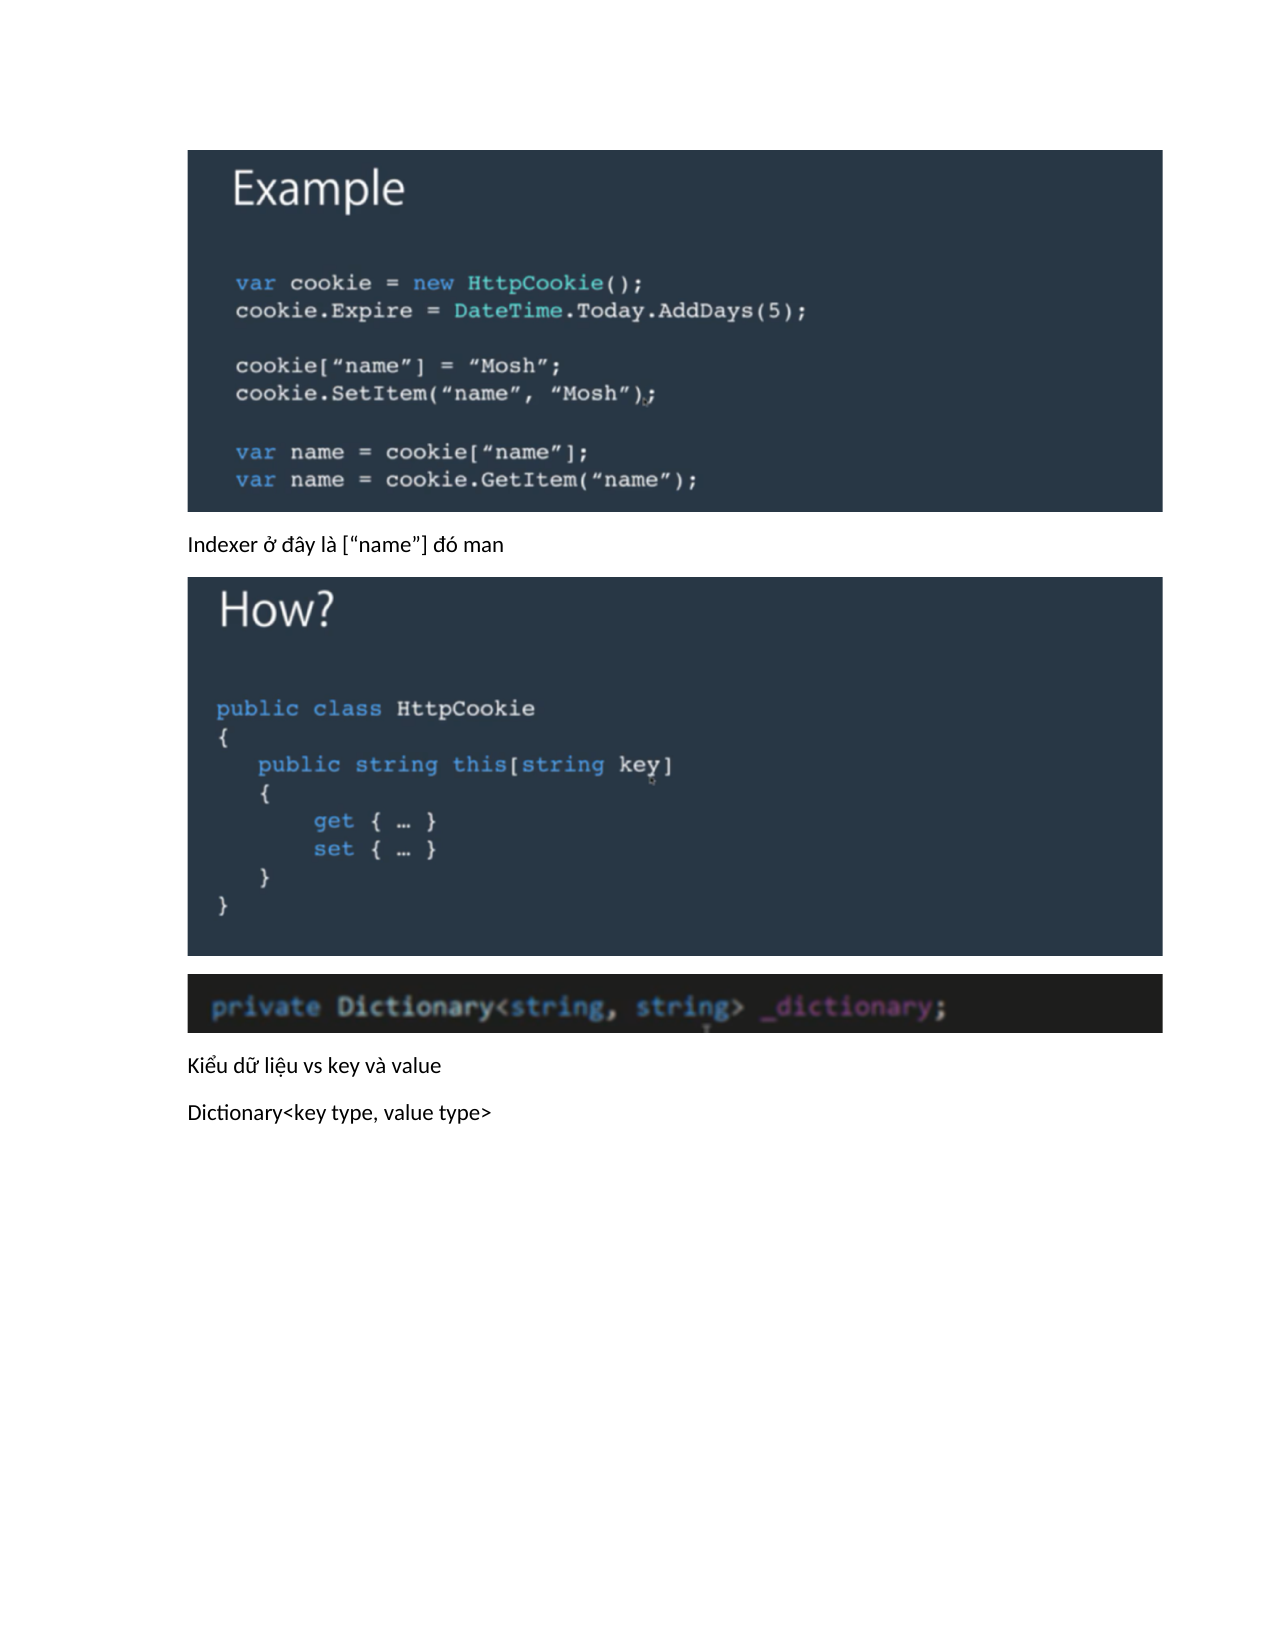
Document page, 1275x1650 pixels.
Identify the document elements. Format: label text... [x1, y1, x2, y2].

text Indexer ở đây là [“name”] đó man [187, 530, 1125, 558]
picture [187, 577, 1163, 956]
text Dictionary<key type, value type> [187, 1098, 1125, 1126]
text Kiểu dữ liệu vs key và value [187, 1052, 1125, 1079]
picture [187, 150, 1163, 512]
picture [187, 974, 1163, 1033]
